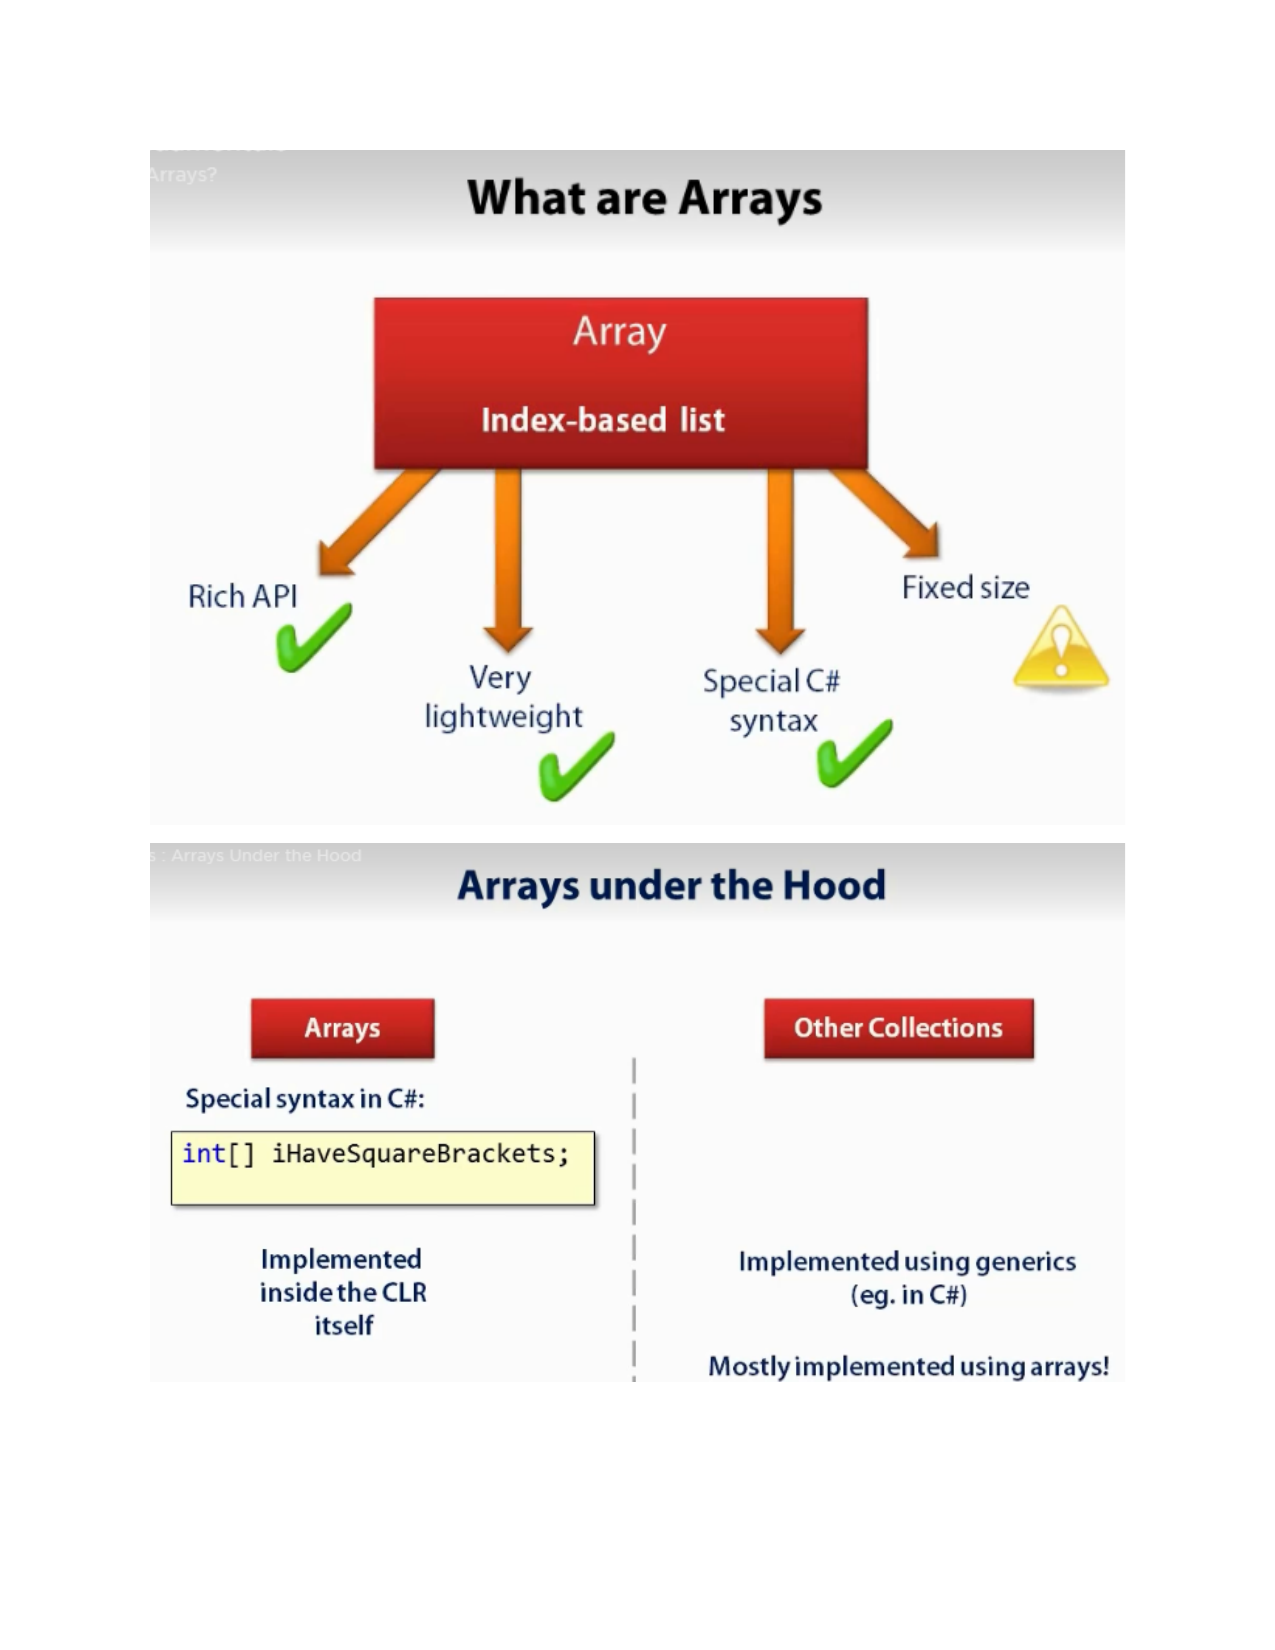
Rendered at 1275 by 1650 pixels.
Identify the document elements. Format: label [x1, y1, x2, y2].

picture [150, 150, 1125, 825]
picture [150, 843, 1125, 1382]
